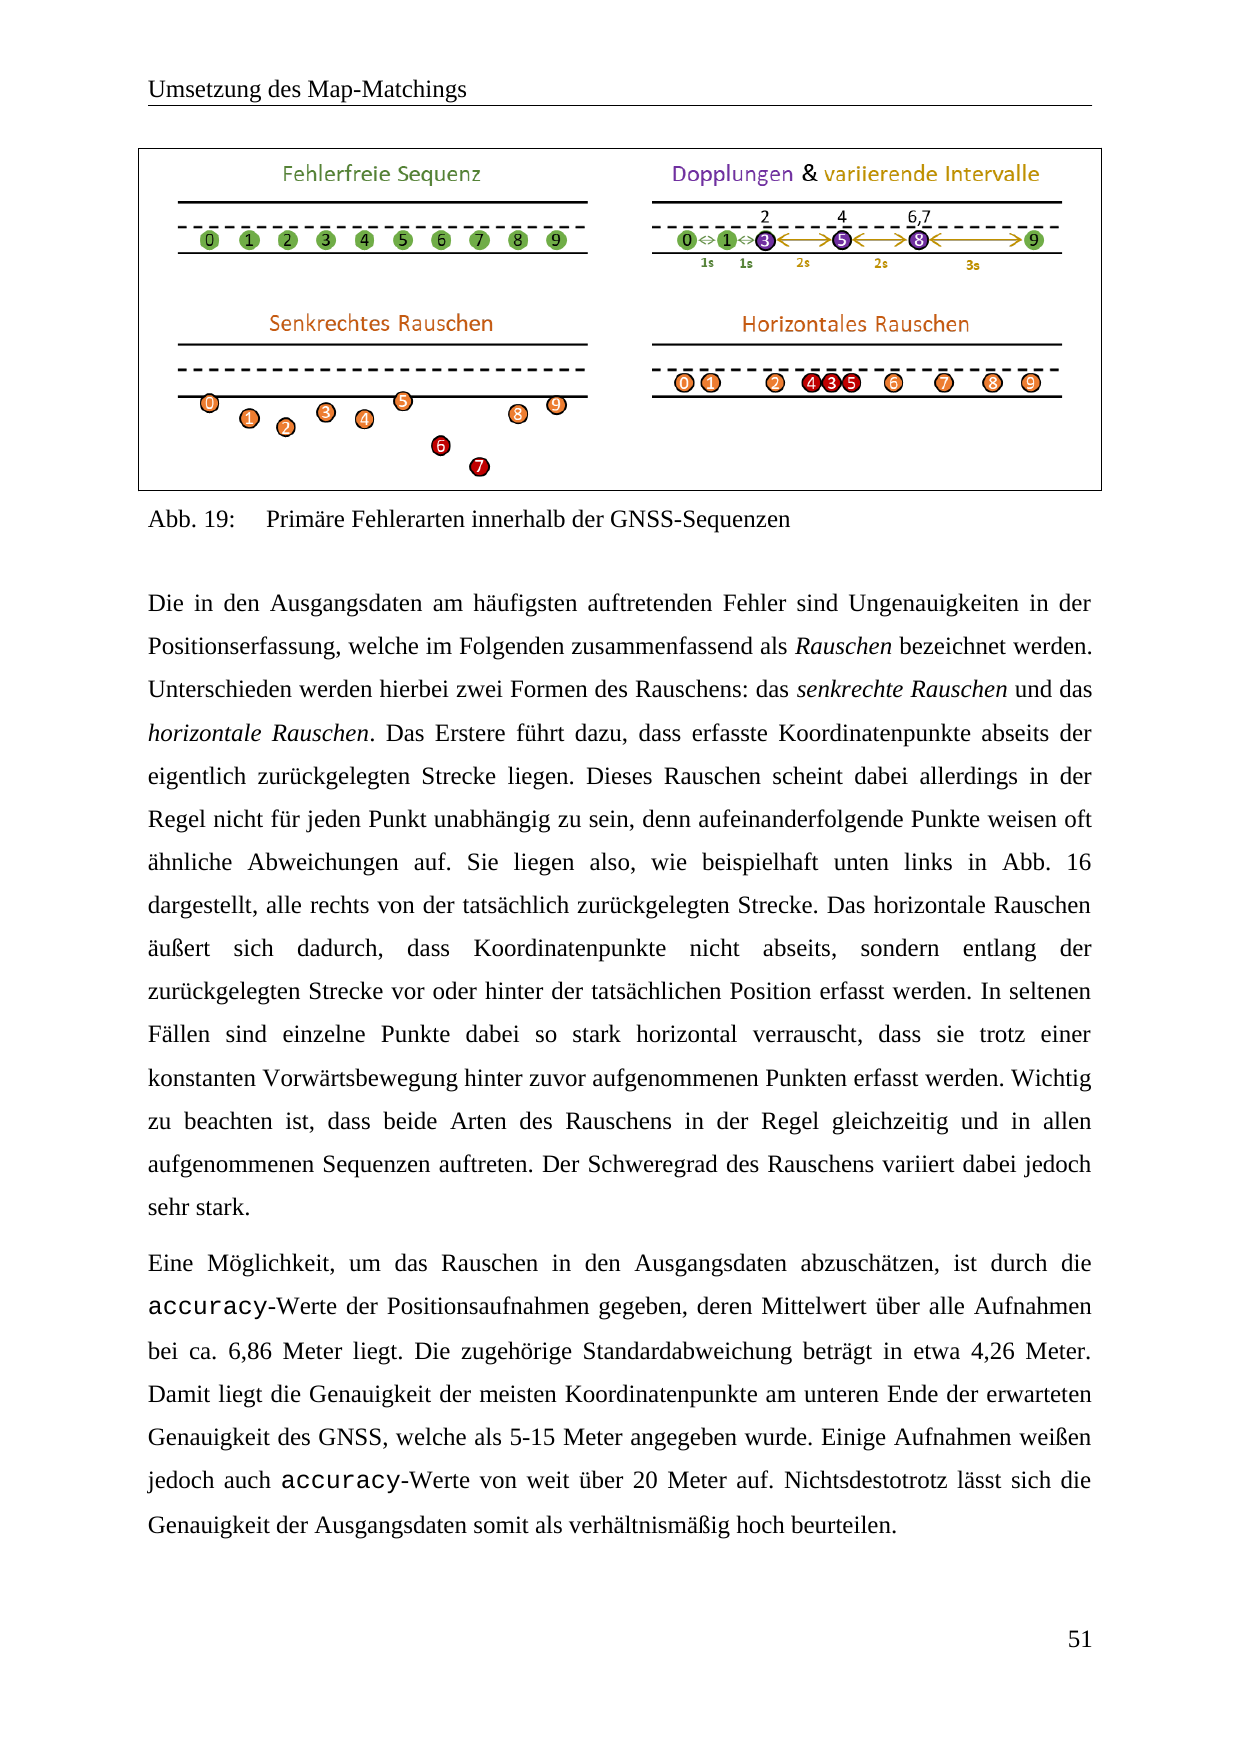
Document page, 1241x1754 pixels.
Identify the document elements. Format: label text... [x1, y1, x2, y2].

text Die in den Ausgangsdaten am häufigsten auftretenden Fehler sind Ungenauigkeiten in der Positionserfassung, welche im Folgenden zusammenfassend als Rauschen bezeichnet werden. Unterschieden werden hierbei zwei Formen des Rauschens: das senkrechte Rauschen und das horizontale Rauschen. Das Erstere führt dazu, dass erfasste Koordinatenpunkte abseits der eigentlich zurückgelegten Strecke liegen. Dieses Rauschen scheint dabei allerdings in der Regel nicht für jeden Punkt unabhängig zu sein, denn aufeinanderfolgende Punkte weisen oft ähnliche Abweichungen auf. Sie liegen also, wie beispielhaft unten links in Abb. 16 dargestellt, alle rechts von der tatsächlich zurückgelegten Strecke. Das horizontale Rauschen äußert sich dadurch, dass Koordinatenpunkte nicht abseits, sondern entlang der zurückgelegten Strecke vor oder hinter der tatsächlichen Position erfasst werden. In seltenen Fällen sind einzelne Punkte dabei so stark horizontal verrauscht, dass sie trotz einer konstanten Vorwärtsbewegung hinter zuvor aufgenommenen Punkten erfasst werden. Wichtig zu beachten ist, dass beide Arten des Rauschens in der Regel gleichzeitig und in allen aufgenommenen Sequenzen auftreten. Der Schweregrad des Rauschens variiert dabei jedoch sehr stark. [148, 588, 1092, 1221]
text Eine Möglichkeit, um das Rauschen in den Ausgangsdaten abzuschätzen, ist durch die accuracy-Werte der Positionsaufnahmen gegeben, deren Mittelwert über alle Aufnahmen bei ca. 6,86 Meter liegt. Die zugehörige Standardabweichung beträgt in etwa 4,26 Meter. Damit liegt die Genauigkeit der meisten Koordinatenpunkte am unteren Ende der erwarteten Genauigkeit des GNSS, welche als 5-15 Meter angegeben wurde. Einige Aufnahmen weißen jedoch auch accuracy-Werte von weit über 20 Meter auf. Nichtsdestotrotz lässt sich die Genauigkeit der Ausgangsdaten somit als verhältnismäßig hoch beurteilen. [148, 1248, 1092, 1539]
picture [177, 150, 1063, 489]
